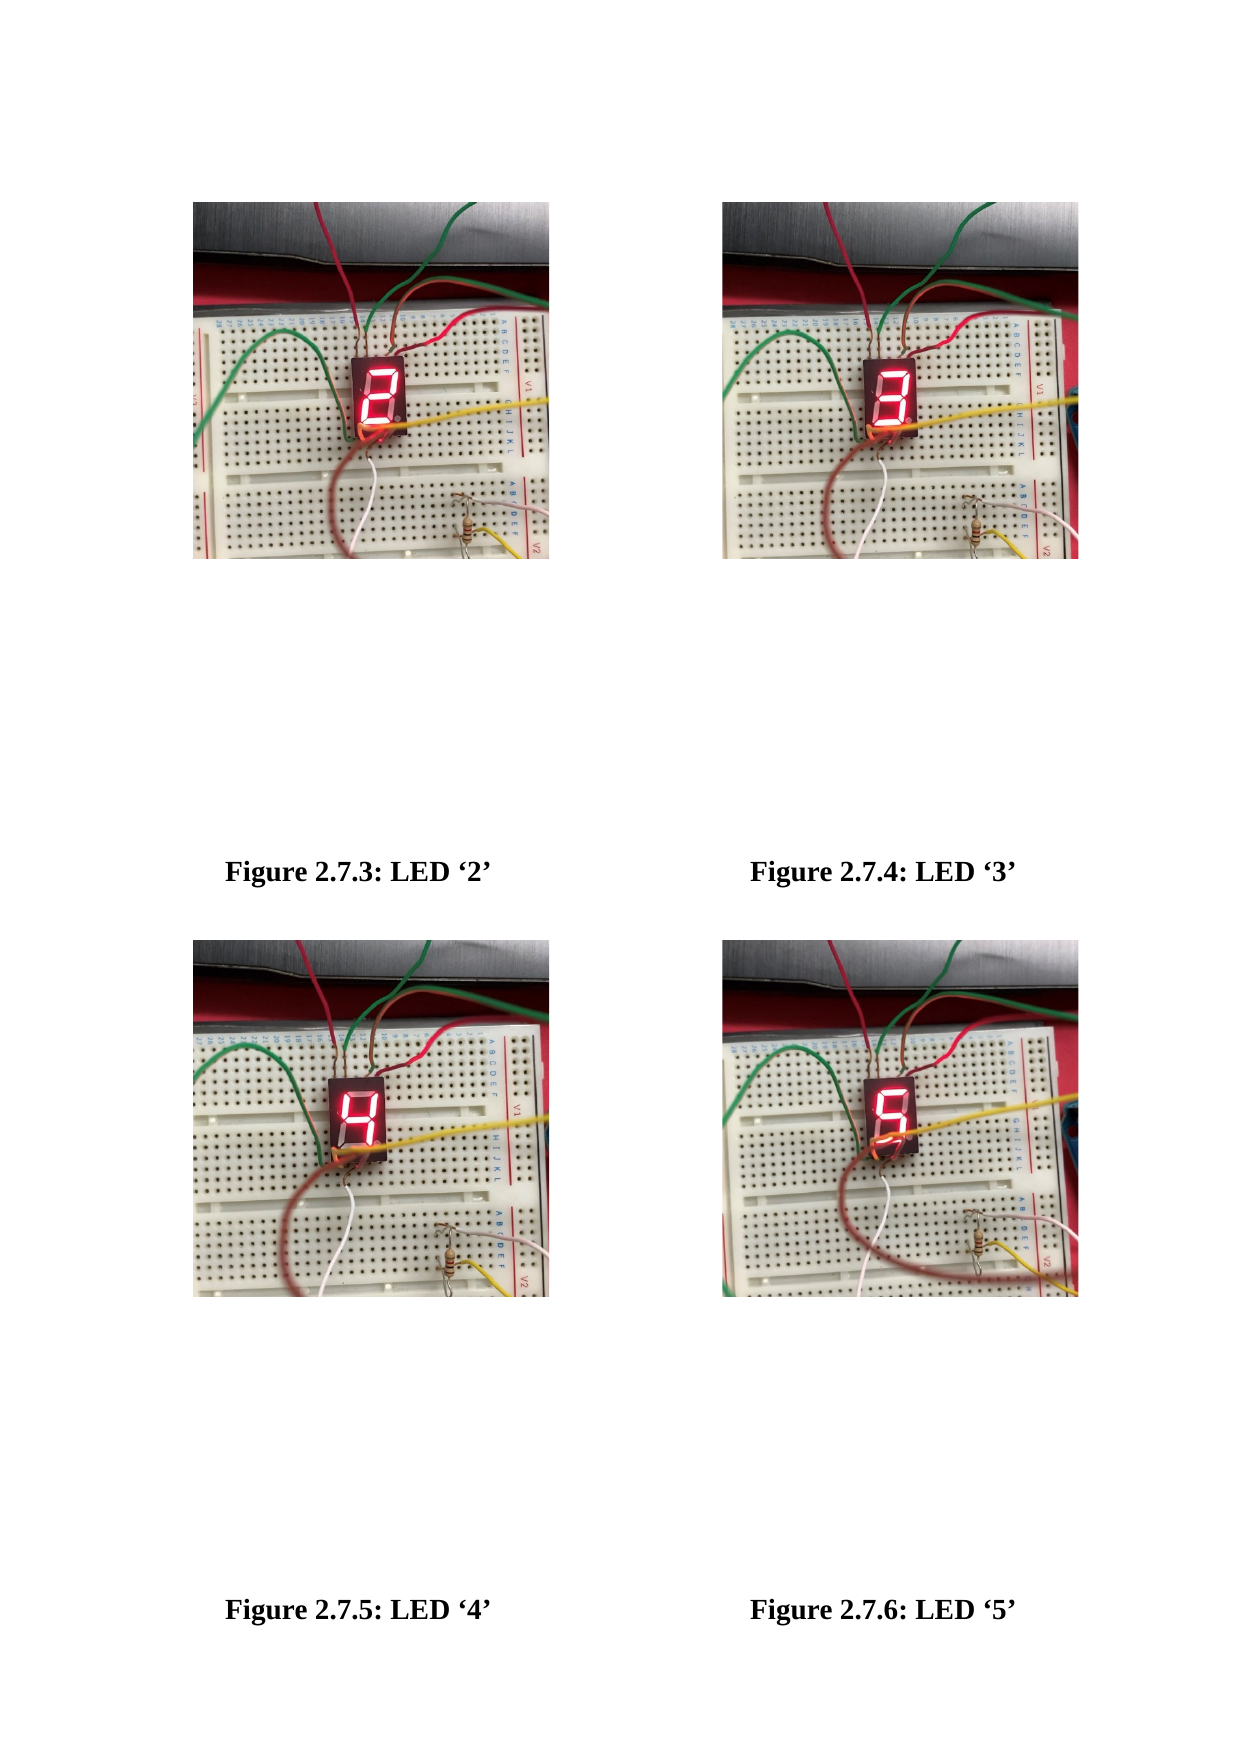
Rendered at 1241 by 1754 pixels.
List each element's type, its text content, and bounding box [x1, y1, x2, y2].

picture [722, 202, 1079, 559]
picture [722, 940, 1079, 1297]
picture [193, 202, 550, 559]
text Figure 2.7.5: LED ‘4’ Figure 2.7.6: LED ‘5’ [150, 1592, 1090, 1626]
picture [193, 940, 550, 1297]
text Figure 2.7.3: LED ‘2’ Figure 2.7.4: LED ‘3’ [150, 854, 1090, 888]
